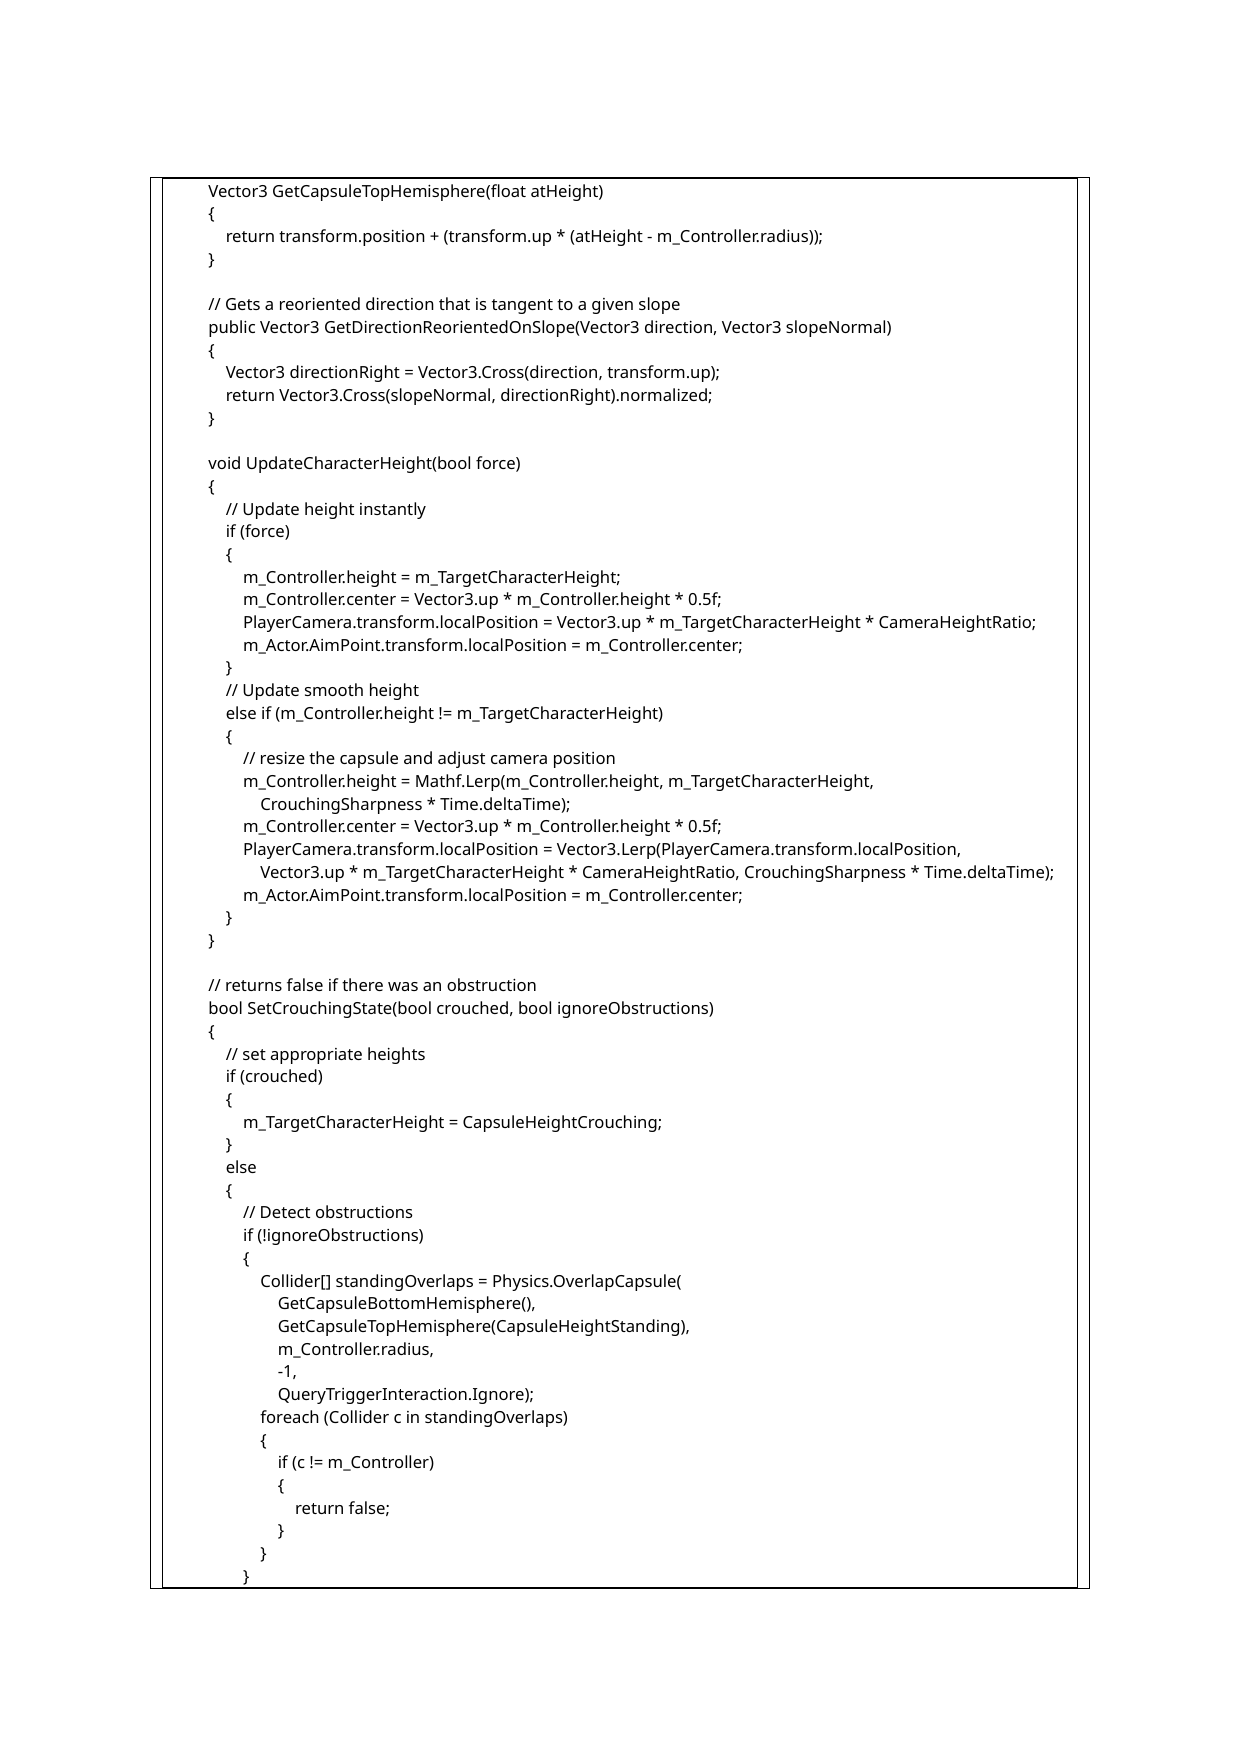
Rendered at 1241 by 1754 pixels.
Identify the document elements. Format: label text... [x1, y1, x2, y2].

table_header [1078, 178, 1089, 1588]
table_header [151, 178, 162, 1588]
